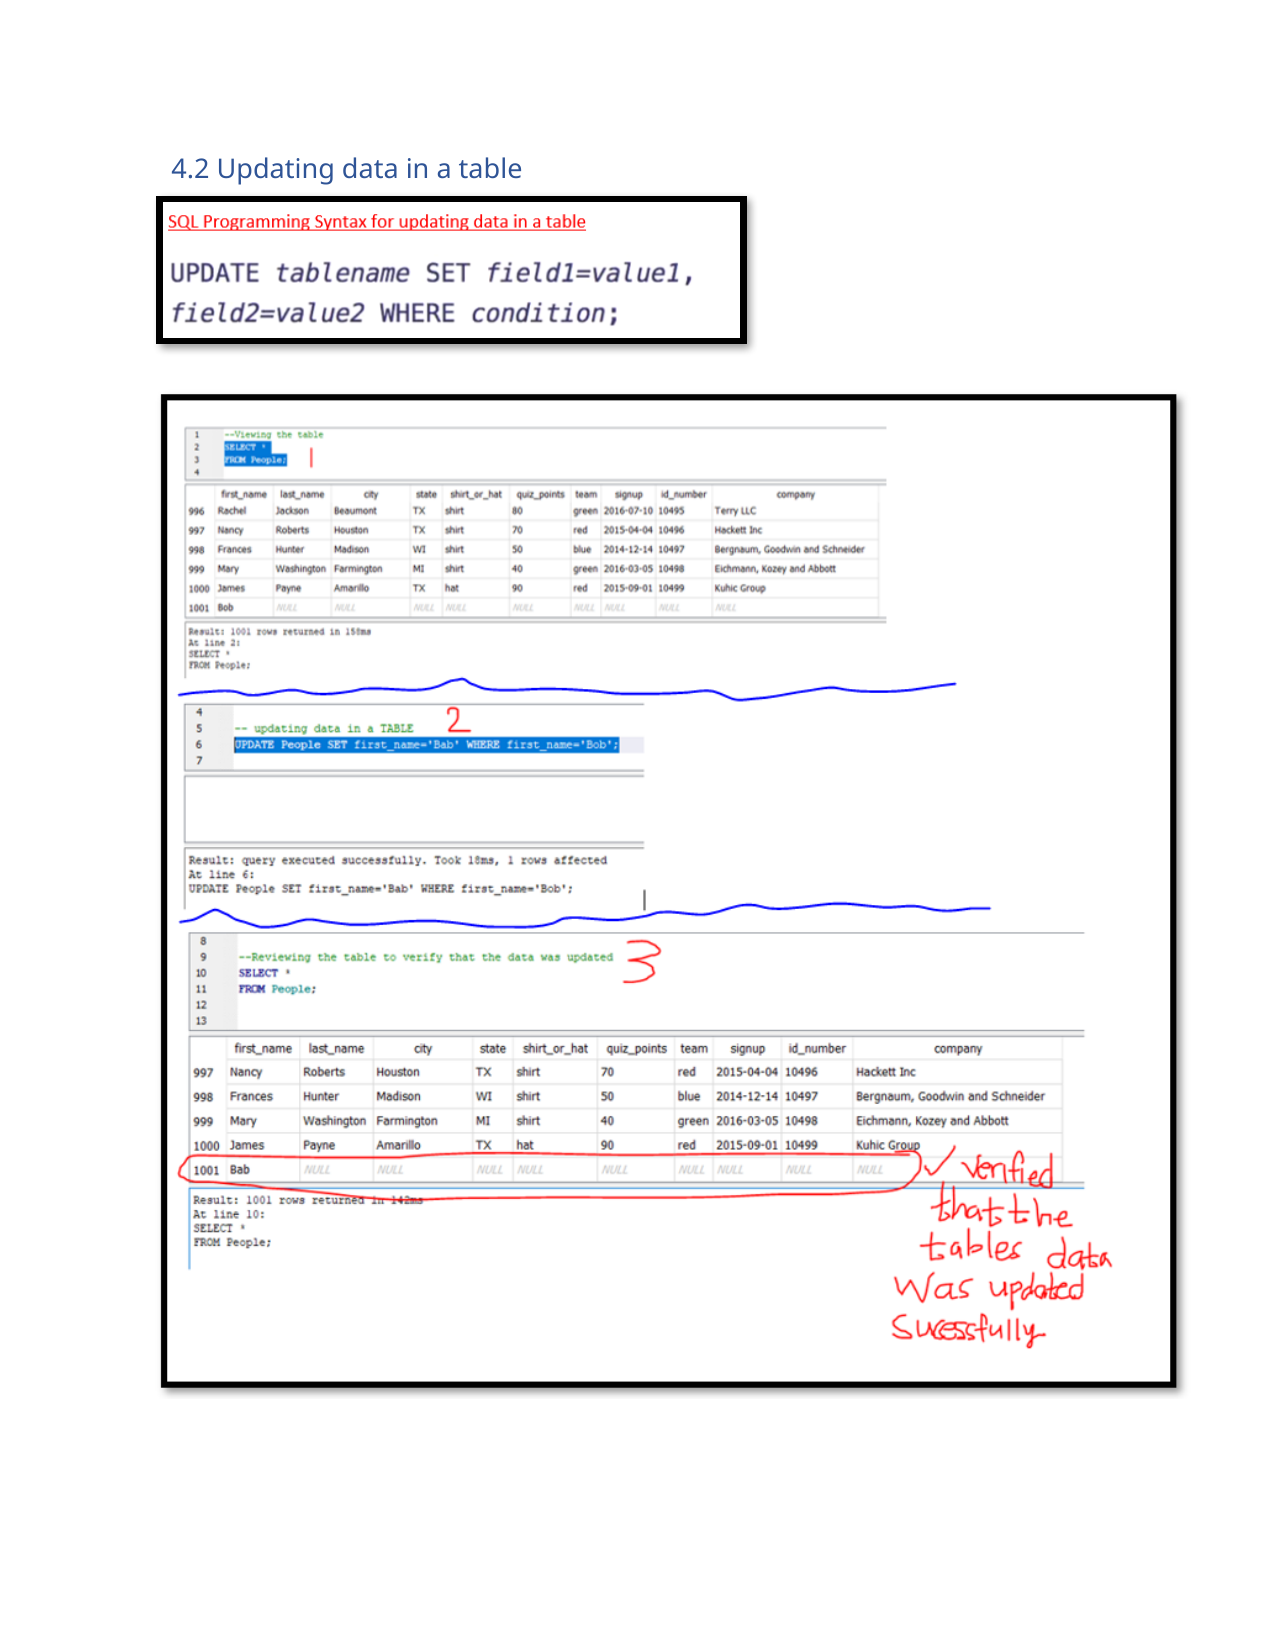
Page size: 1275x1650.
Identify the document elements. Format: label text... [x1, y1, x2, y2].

picture [150, 377, 1211, 1399]
subtitle 4.2 Updating data in a table [150, 150, 1125, 187]
picture [163, 202, 740, 338]
